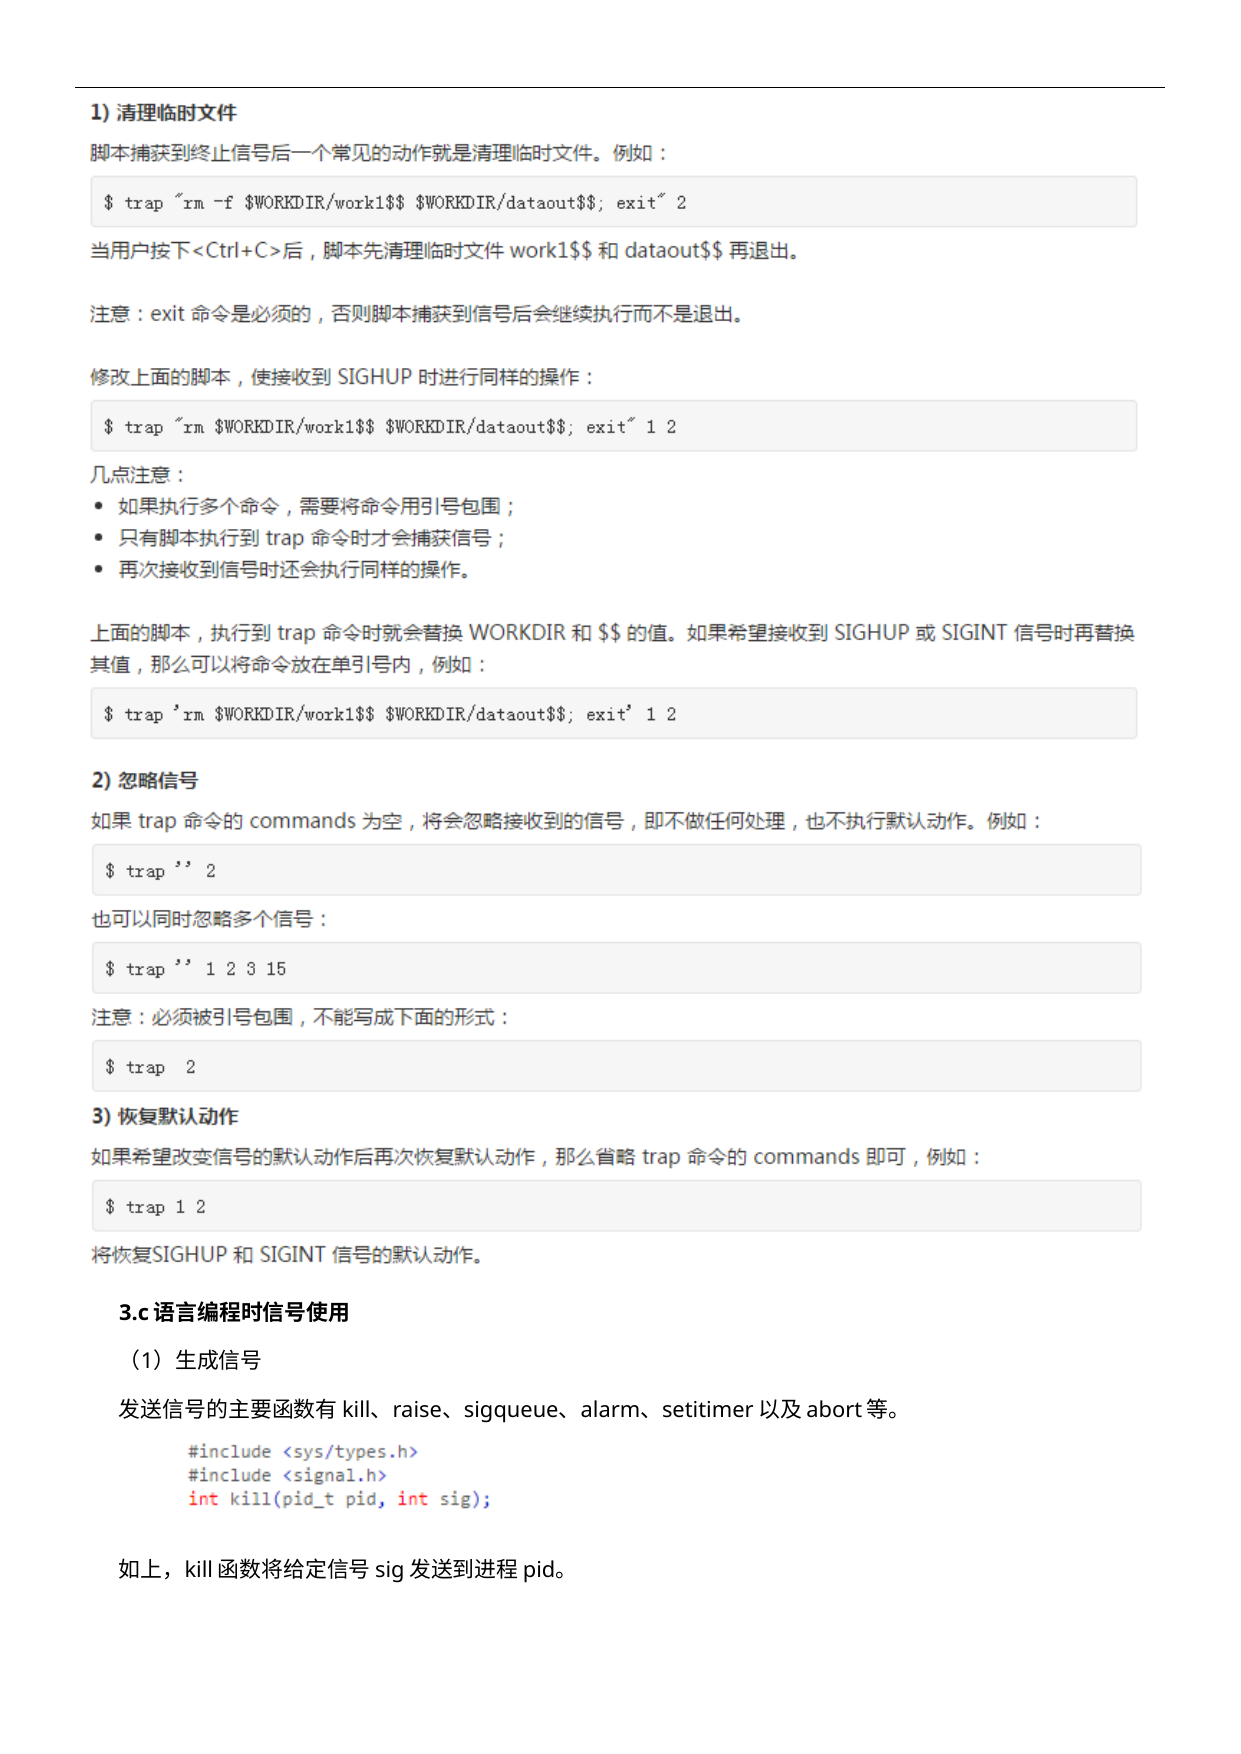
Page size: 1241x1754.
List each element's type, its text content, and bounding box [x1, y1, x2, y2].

text 3.c语言编程时信号使用 [75, 1295, 1165, 1327]
picture [88, 759, 1152, 1278]
text 如上，kill函数将给定信号sig发送到进程pid。 [75, 1552, 1165, 1584]
text （1）生成信号 [75, 1343, 1165, 1376]
picture [177, 1439, 1064, 1510]
picture [88, 95, 1152, 745]
text 发送信号的主要函数有kill、raise、sigqueue、alarm、setitimer以及abort等。 [75, 1391, 1165, 1424]
